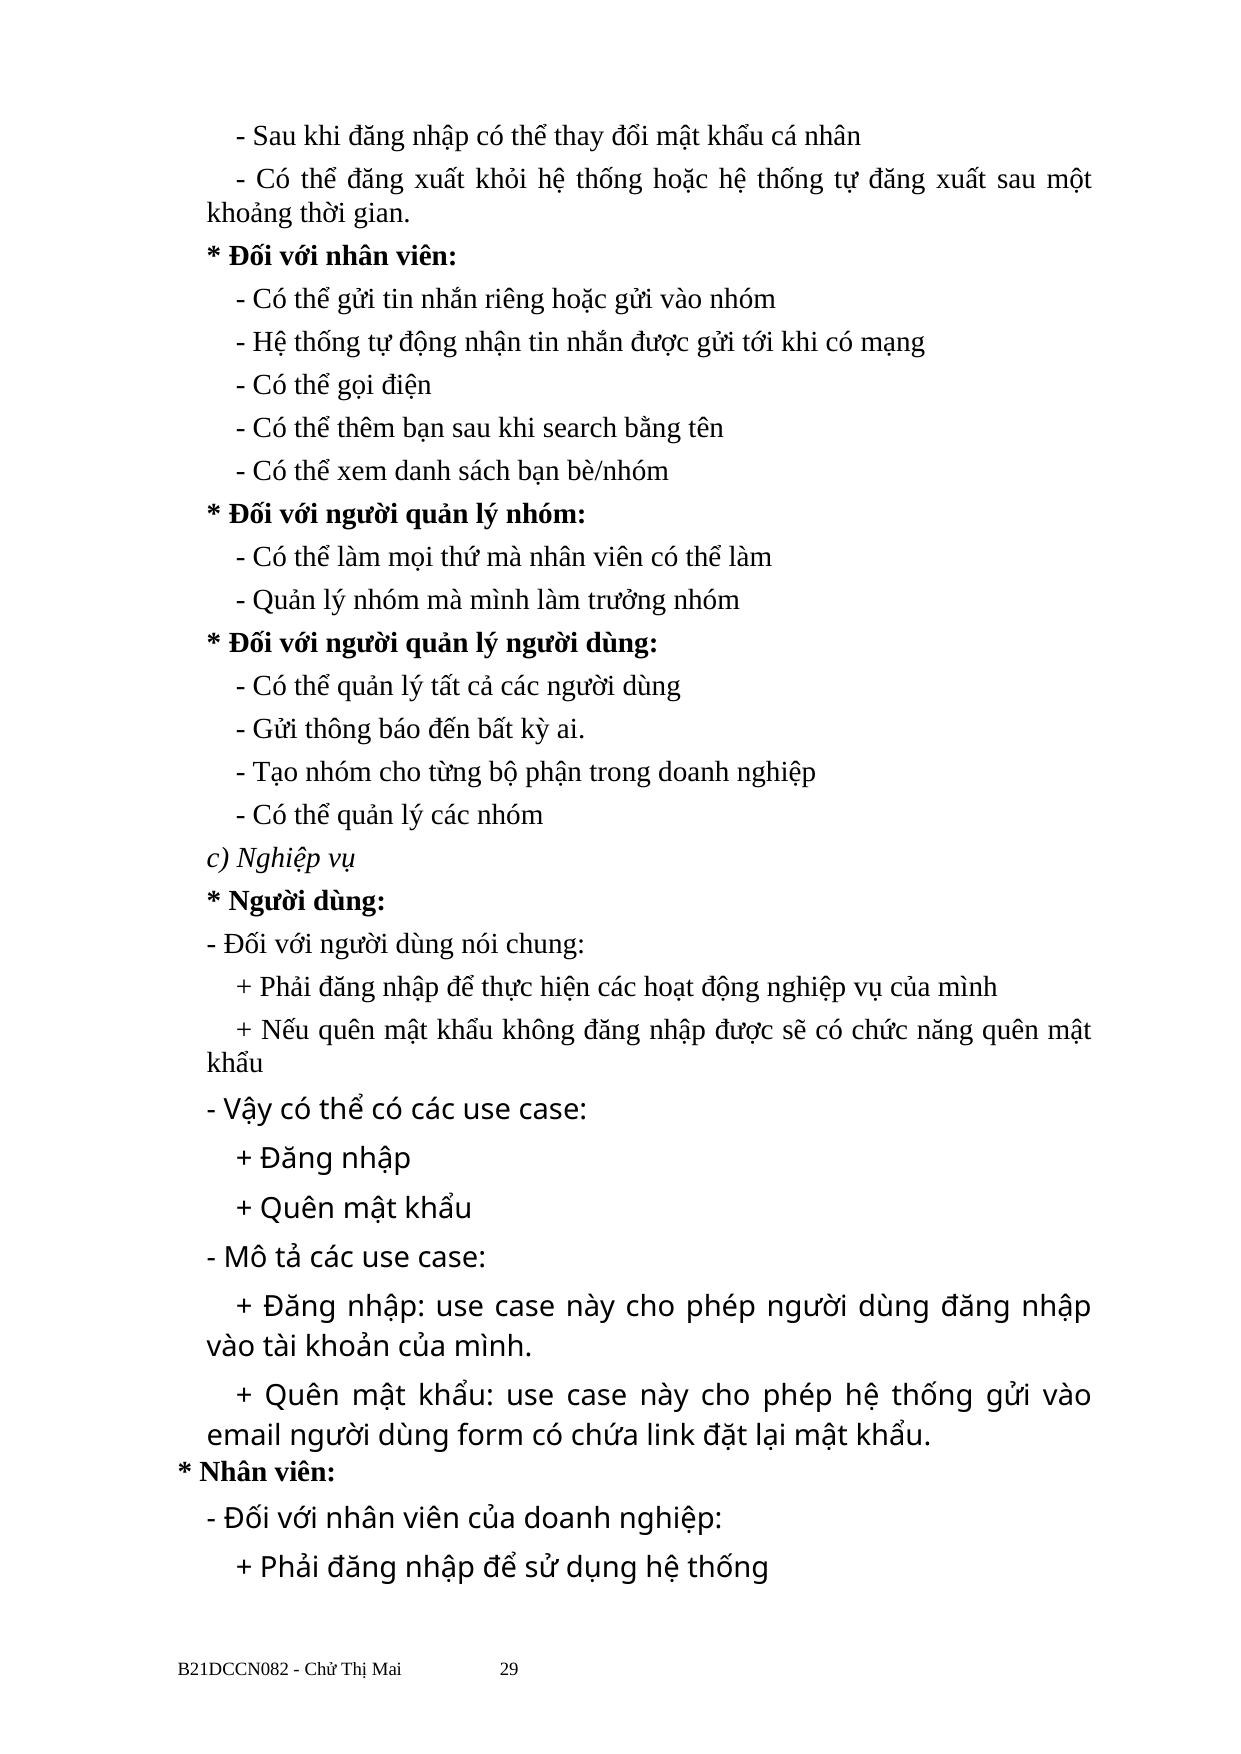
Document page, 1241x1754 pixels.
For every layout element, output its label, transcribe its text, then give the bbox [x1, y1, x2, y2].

text - Mô tả các use case: [206, 1236, 1093, 1276]
list - Có thể làm mọi thứ mà nhân viên có thể làm [206, 539, 1093, 572]
text - Vậy có thể có các use case: [206, 1089, 1093, 1128]
list * Đối với nhân viên: [206, 238, 1093, 271]
list - Có thể gọi điện [206, 367, 1093, 400]
list - Có thể quản lý tất cả các người dùng [206, 668, 1093, 701]
list - Có thể gửi tin nhắn riêng hoặc gửi vào nhóm [206, 281, 1093, 314]
list - Có thể đăng xuất khỏi hệ thống hoặc hệ thống tự đăng xuất sau một khoảng thời gian. [206, 161, 1093, 228]
text + Đăng nhập [206, 1138, 1093, 1177]
text + Nếu quên mật khẩu không đăng nhập được sẽ có chức năng quên mật khẩu [206, 1012, 1093, 1079]
list * Đối với người quản lý nhóm: [206, 496, 1093, 529]
list - Sau khi đăng nhập có thể thay đổi mật khẩu cá nhân [206, 118, 1093, 152]
text * Nhân viên: [177, 1454, 1122, 1488]
text * Người dùng: [206, 883, 1093, 917]
text + Quên mật khẩu [206, 1187, 1093, 1227]
list - Có thể thêm bạn sau khi search bằng tên [206, 410, 1093, 443]
list - Có thể quản lý các nhóm [206, 797, 1093, 831]
text - Đối với nhân viên của doanh nghiệp: [206, 1497, 1093, 1537]
list * Đối với người quản lý người dùng: [206, 625, 1093, 658]
list - Có thể xem danh sách bạn bè/nhóm [206, 453, 1093, 486]
list - Hệ thống tự động nhận tin nhắn được gửi tới khi có mạng [206, 324, 1093, 357]
text + Phải đăng nhập để sử dụng hệ thống [206, 1546, 1093, 1586]
list - Gửi thông báo đến bất kỳ ai. [206, 711, 1093, 744]
text + Đăng nhập: use case này cho phép người dùng đăng nhập vào tài khoản của mình. [206, 1285, 1093, 1365]
text + Phải đăng nhập để thực hiện các hoạt động nghiệp vụ của mình [206, 969, 1093, 1003]
list - Tạo nhóm cho từng bộ phận trong doanh nghiệp [206, 754, 1093, 787]
list - Quản lý nhóm mà mình làm trưởng nhóm [206, 582, 1093, 615]
text - Đối với người dùng nói chung: [206, 926, 1093, 959]
text + Quên mật khẩu: use case này cho phép hệ thống gửi vào email người dùng form có chứa link đặt lại mật khẩu. [206, 1374, 1093, 1453]
subtitle Nghiệp vụ [206, 840, 1093, 873]
